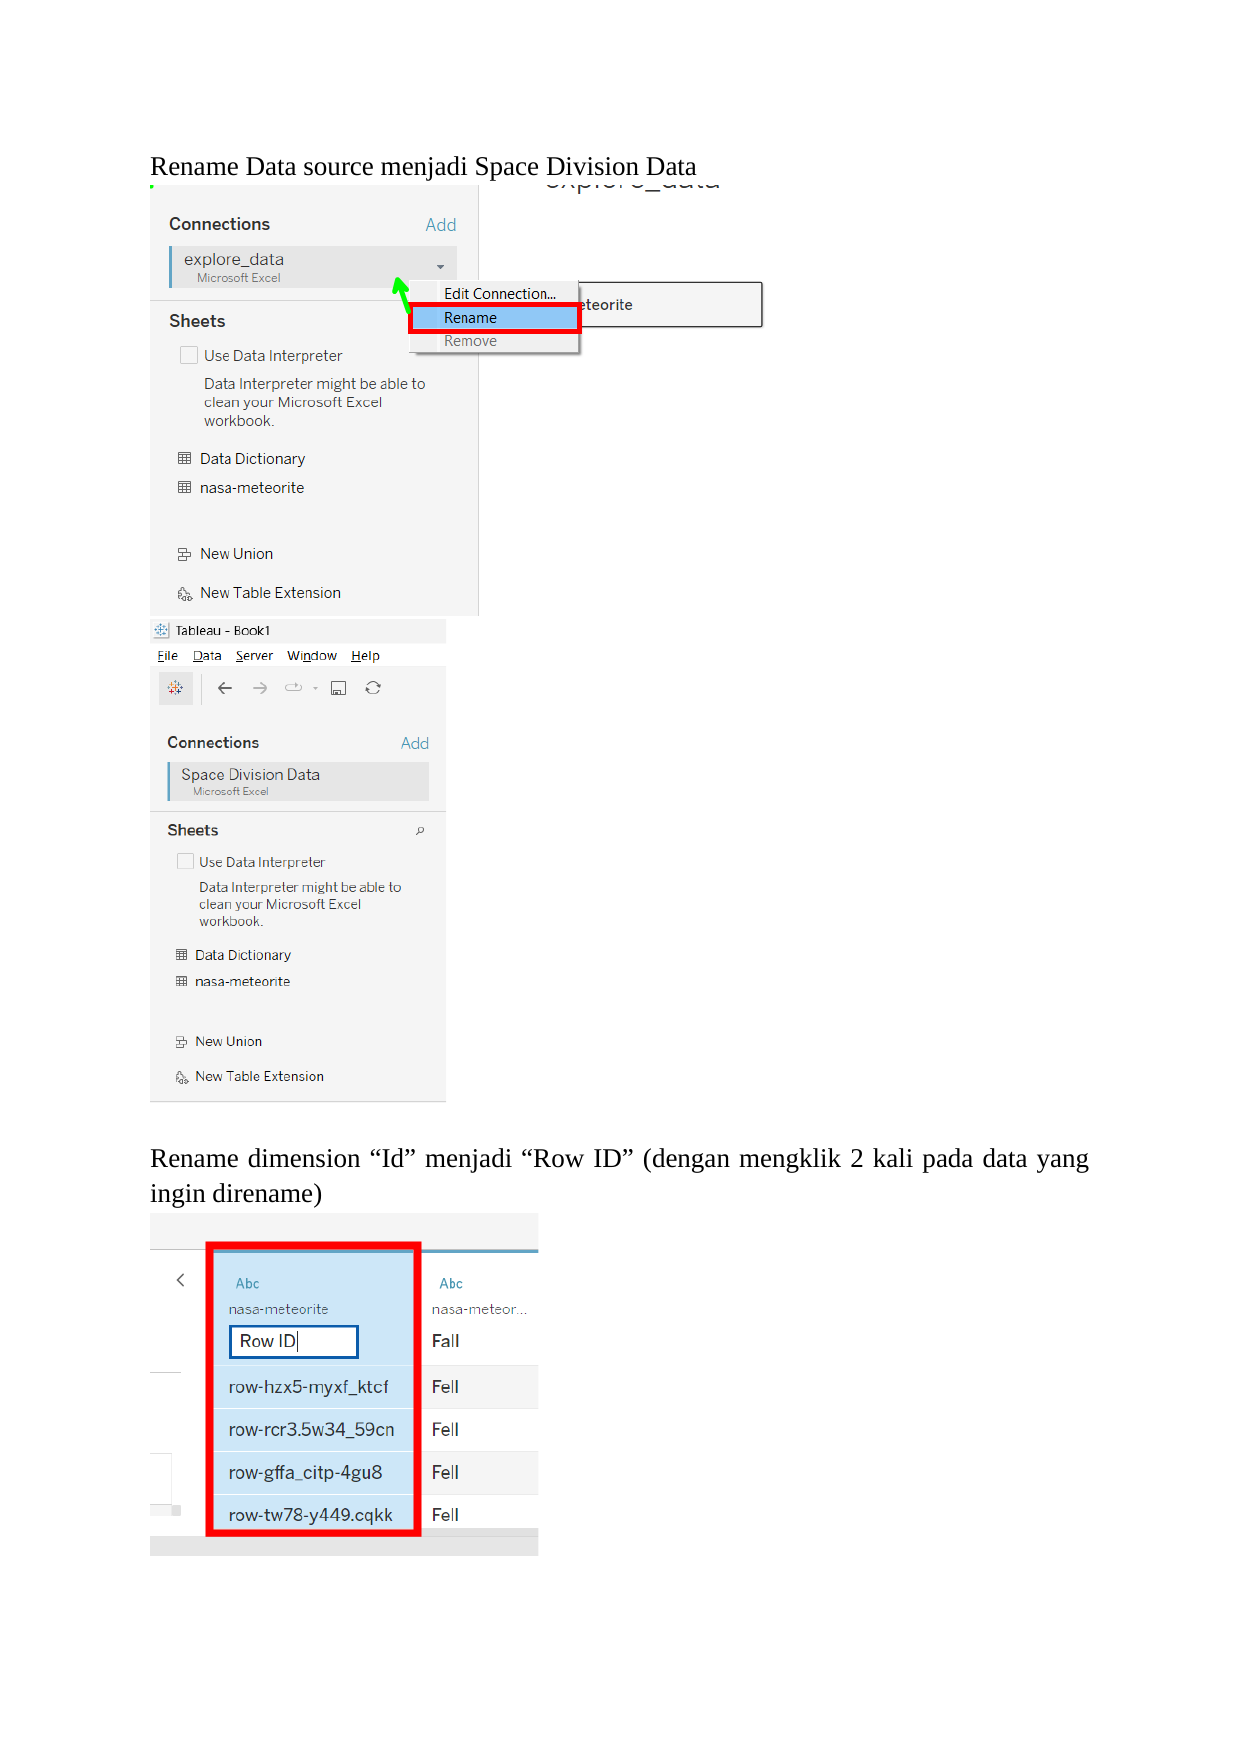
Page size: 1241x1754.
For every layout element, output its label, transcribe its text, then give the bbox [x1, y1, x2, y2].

picture [150, 619, 447, 1103]
picture [150, 185, 778, 616]
text Rename Data source menjadi Space Division Data [150, 150, 1090, 181]
picture [150, 1213, 539, 1556]
text Rename dimension “Id” menjadi “Row ID” (dengan mengklik 2 kali pada data yang ingin direname) [150, 1142, 1090, 1209]
